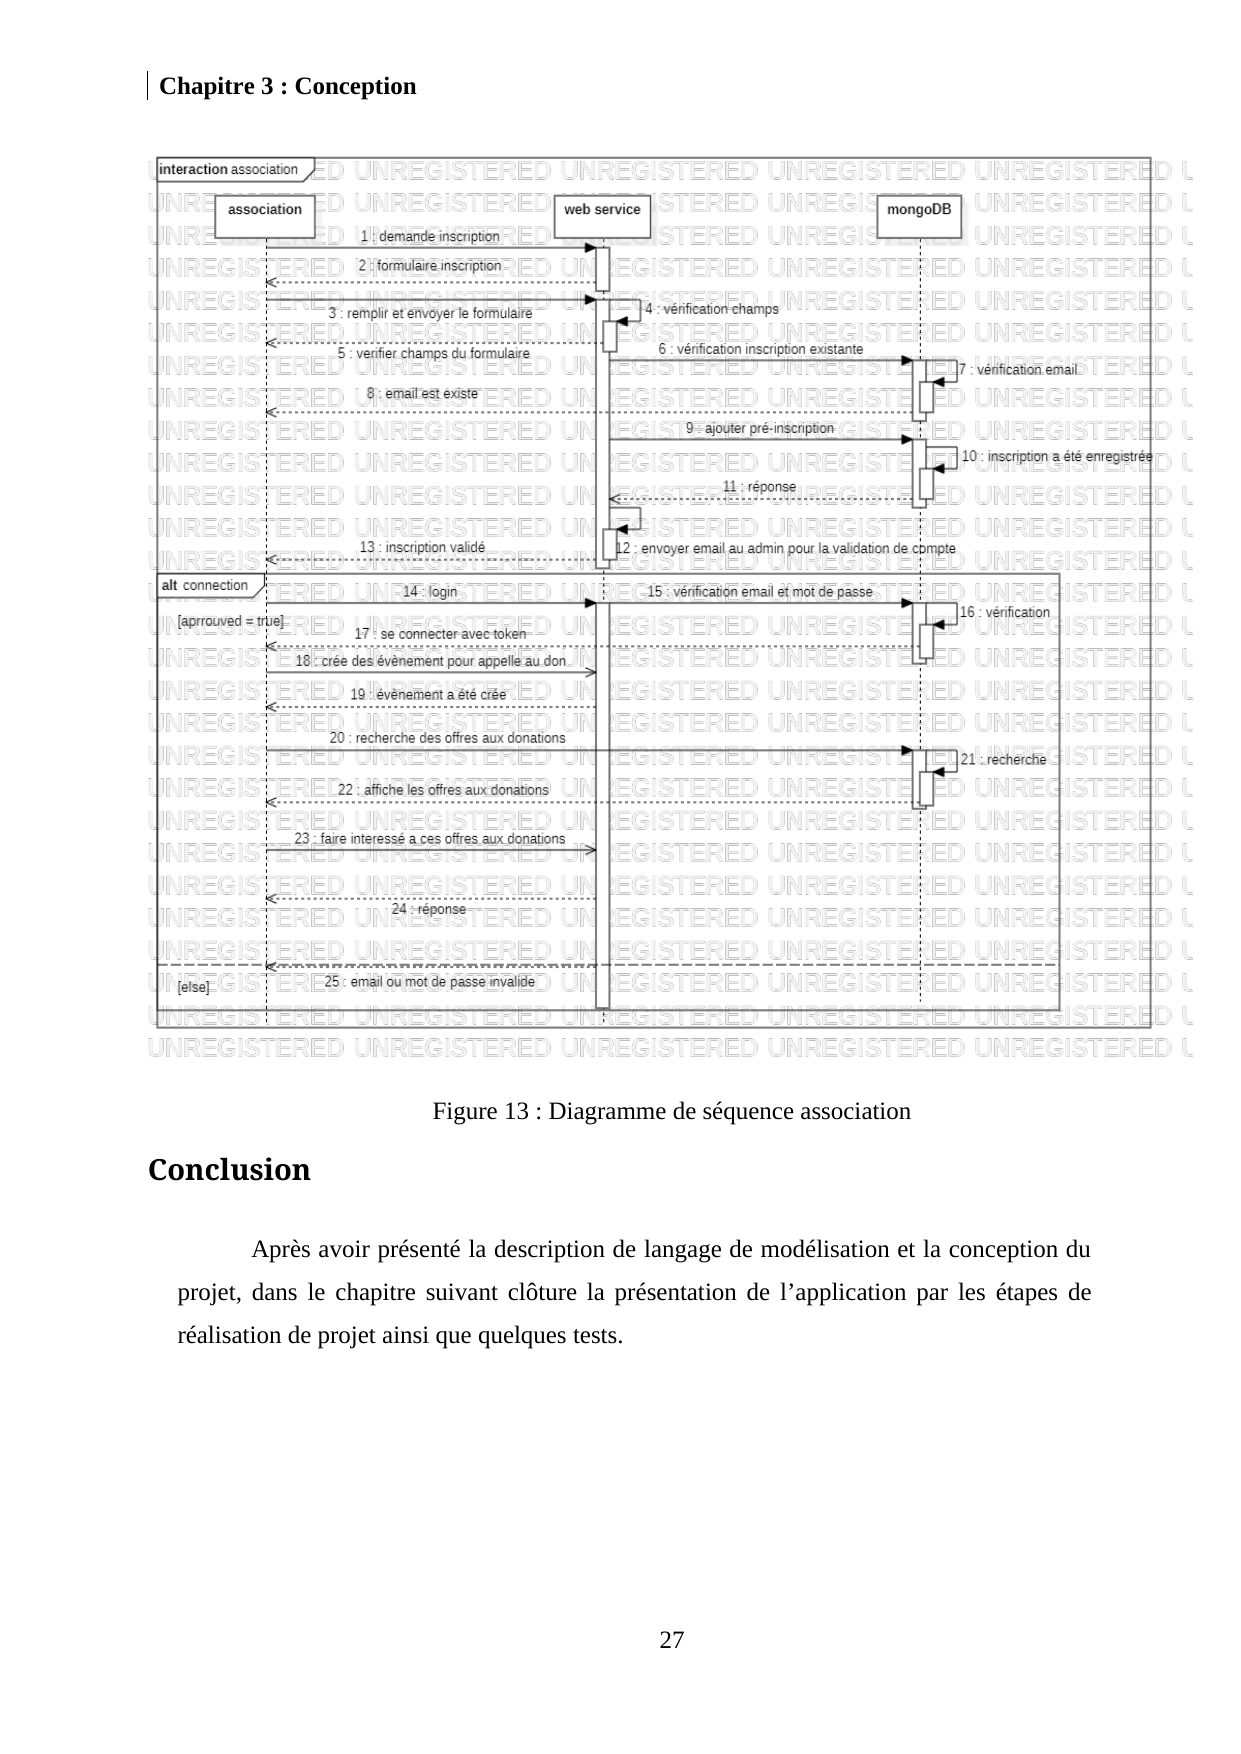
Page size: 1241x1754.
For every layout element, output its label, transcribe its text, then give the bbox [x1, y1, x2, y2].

picture [147, 147, 1193, 1071]
subtitle Conclusion [148, 1149, 1093, 1189]
text Après avoir présenté la description de langage de modélisation et la conception du projet, dans le chapitre suivant clôture la présentation de l’application par les étapes de réalisation de projet ainsi que quelques tests. [177, 1234, 1093, 1349]
